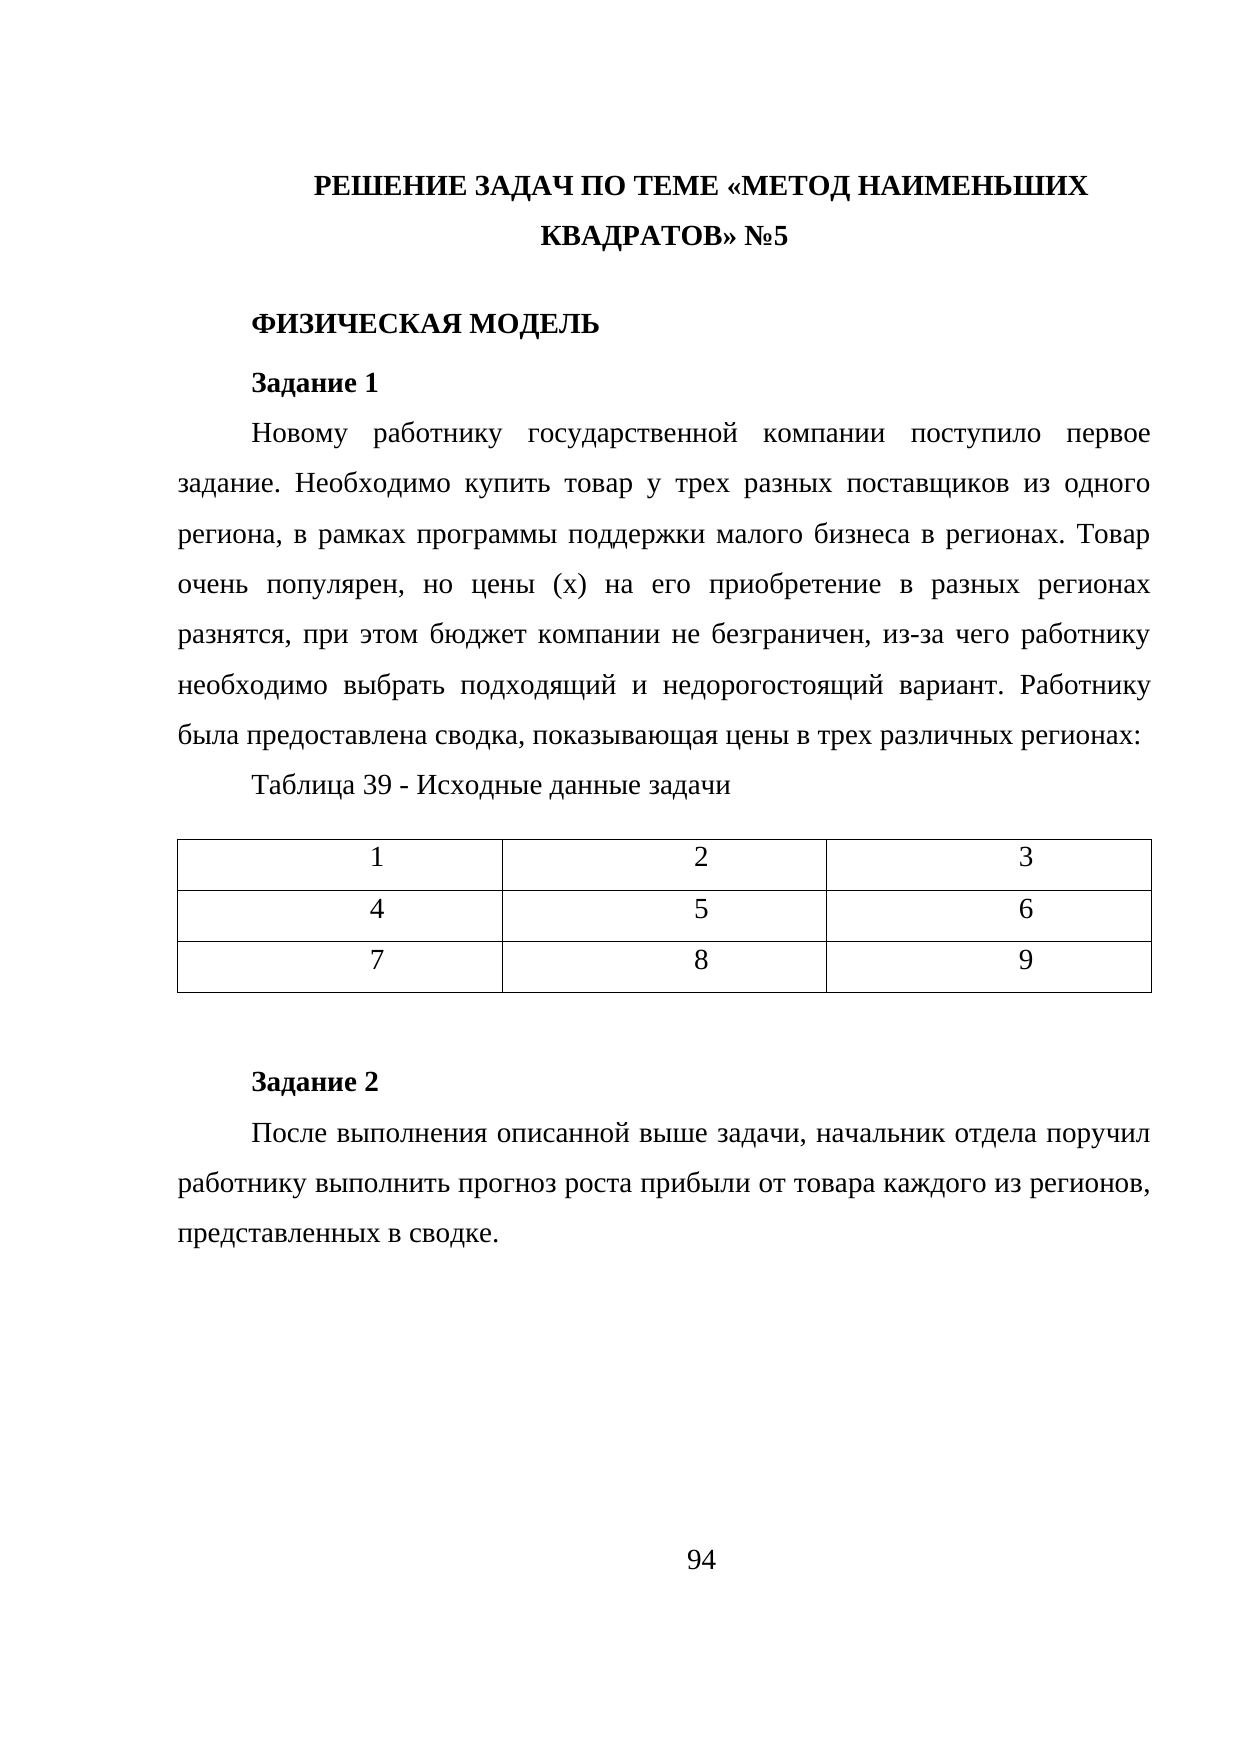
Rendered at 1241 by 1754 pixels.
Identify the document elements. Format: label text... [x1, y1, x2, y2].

text После выполнения описанной выше задачи, начальник отдела поручил работнику выполнить прогноз роста прибыли от товара каждого из регионов, представленных в сводке. [177, 1115, 1152, 1249]
subtitle ФИЗИЧЕСКАЯ МОДЕЛЬ [177, 306, 1152, 340]
text Новому работнику государственной компании поступило первое задание. Необходимо купить товар у трех разных поставщиков из одного региона, в рамках программы поддержки малого бизнеса в регионах. Товар очень популярен, но цены (х) на его приобретение в разных регионах разнятся, при этом бюджет компании не безграничен, из-за чего работнику необходимо выбрать подходящий и недорогостоящий вариант. Работнику была предоставлена сводка, показывающая цены в трех различных регионах: [177, 415, 1152, 751]
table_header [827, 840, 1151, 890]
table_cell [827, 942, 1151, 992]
text Задание 1 [177, 365, 1152, 398]
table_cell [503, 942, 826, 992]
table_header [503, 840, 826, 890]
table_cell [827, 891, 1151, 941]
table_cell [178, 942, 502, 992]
text Задание 2 [177, 1064, 1152, 1098]
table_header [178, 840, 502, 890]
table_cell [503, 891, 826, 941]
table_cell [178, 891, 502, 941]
subtitle РЕШЕНИЕ ЗАДАЧ ПО ТЕМЕ «МЕТОД НАИМЕНЬШИХ КВАДРАТОВ» №5 [177, 168, 1152, 252]
